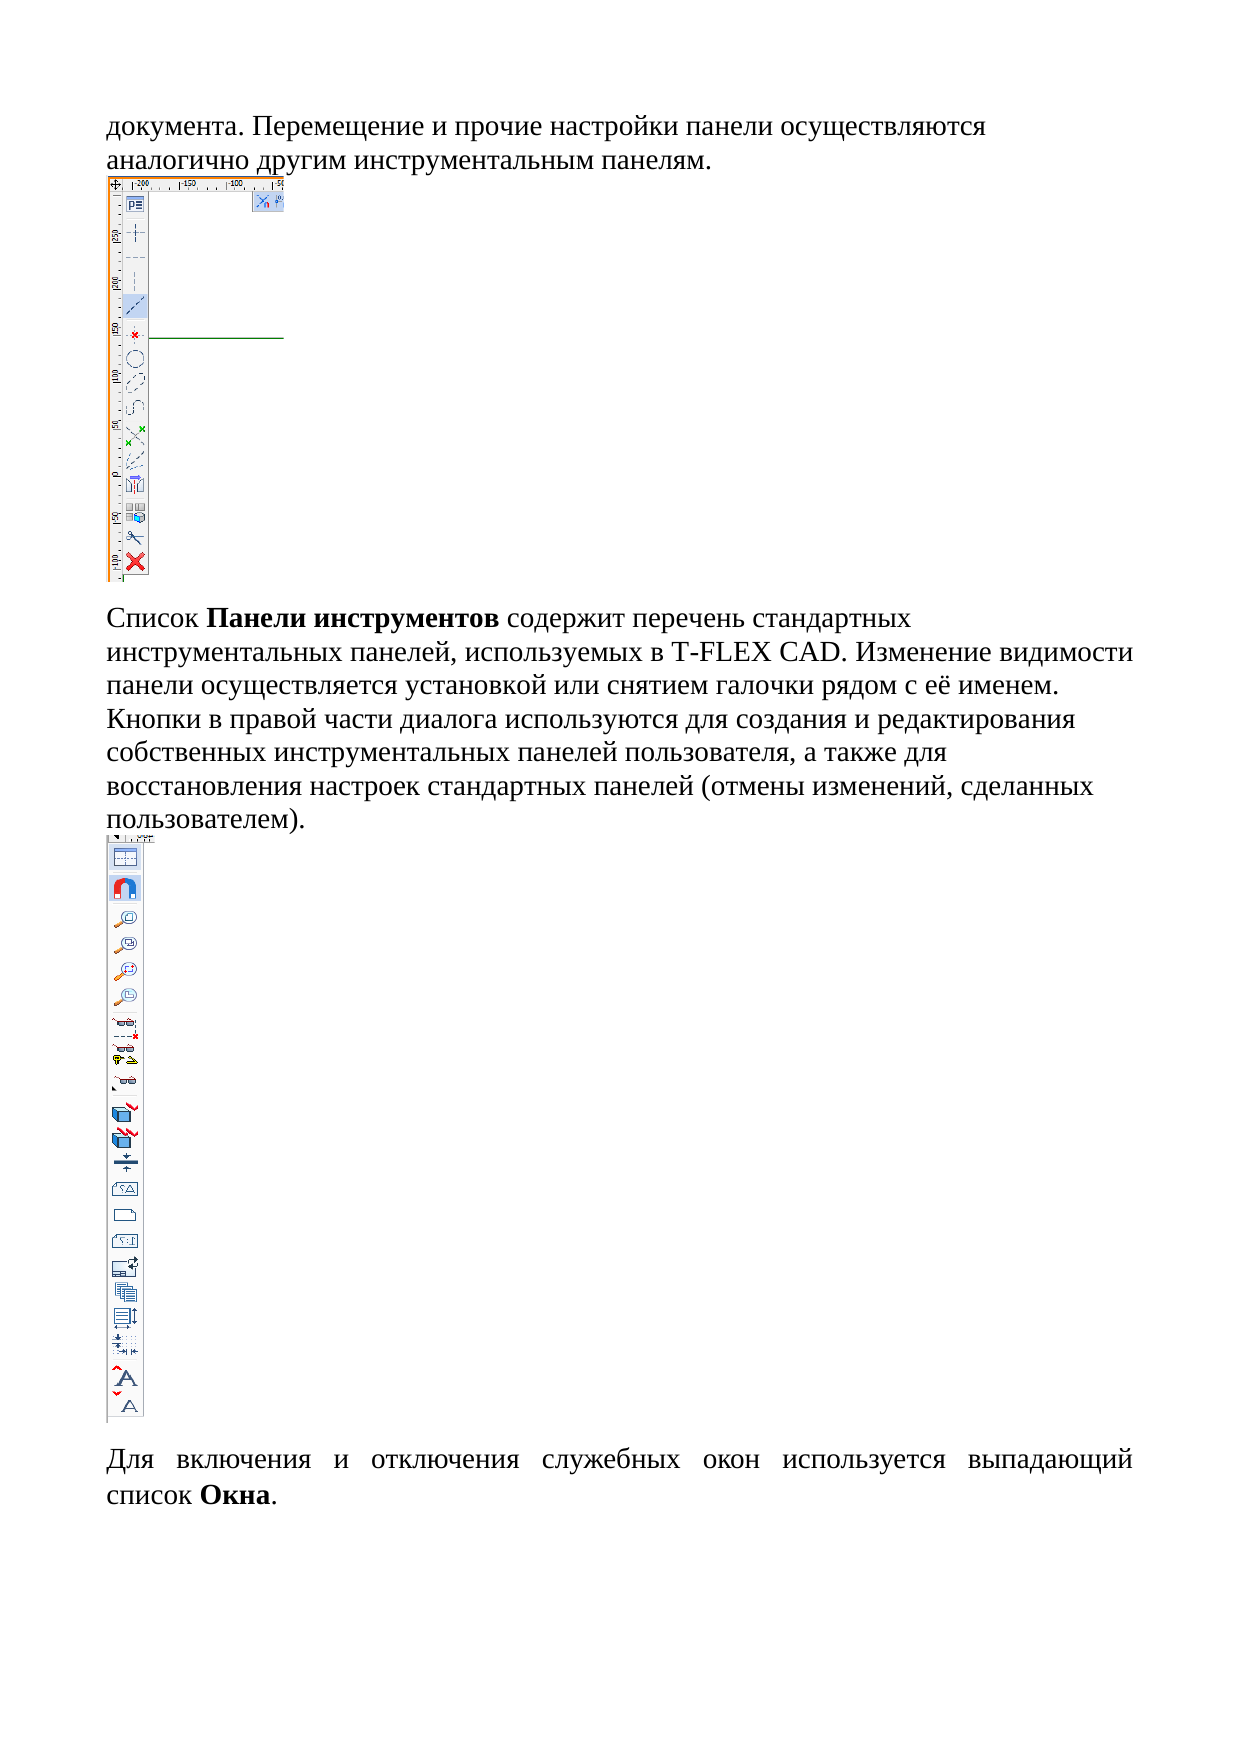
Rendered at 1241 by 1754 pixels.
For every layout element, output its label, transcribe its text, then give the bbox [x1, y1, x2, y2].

picture [106, 835, 155, 1423]
picture [106, 175, 284, 582]
text Список Панели инструментов содержит перечень стандартных инструментальных панелей, используемых в T-FLEX CAD. Изменение видимости панели осуществляется установкой или снятием галочки рядом с её именем. Кнопки в правой части диалога используются для создания и редактирования собственных инструментальных панелей пользователя, а также для восстановления настроек стандартных панелей (отмены изменений, сделанных пользователем). [106, 600, 1134, 835]
text Для включения и отключения служебных окон используется выпадающий список Окна. [106, 1475, 1134, 1511]
